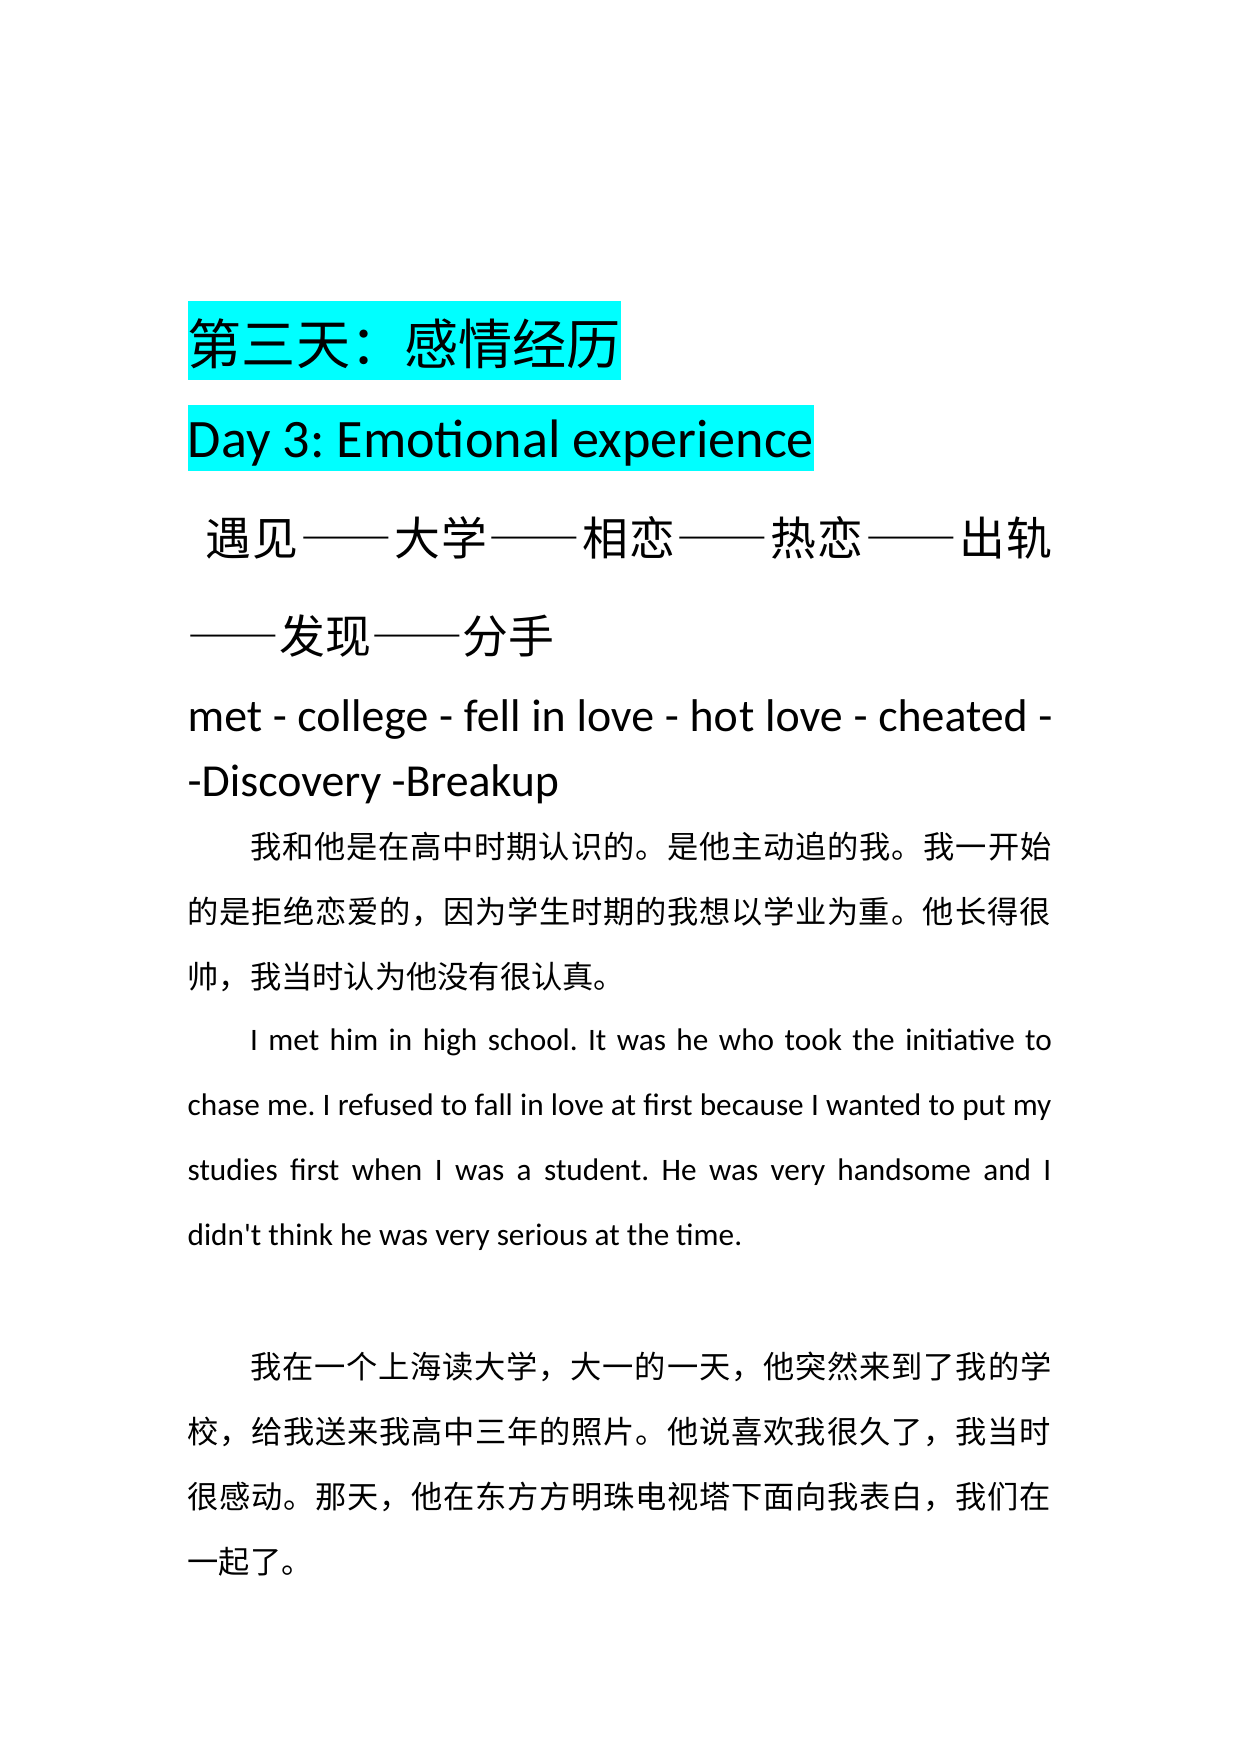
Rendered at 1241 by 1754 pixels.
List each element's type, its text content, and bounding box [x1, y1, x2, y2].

text I met him in high school. It was he who took the initiative to chase me. I refused to fall in love at first because I wanted to put my studies first when I was a student. He was very handsome and I didn't think he was very serious at the time. [187, 1007, 1053, 1267]
text 遇见——大学——相恋——热恋——出轨——发现——分手 [187, 487, 1053, 682]
text 我和他是在高中时期认识的。是他主动追的我。我一开始的是拒绝恋爱的，因为学生时期的我想以学业为重。他长得很帅，我当时认为他没有很认真。 [187, 812, 1053, 1007]
text 我在一个上海读大学，大一的一天，他突然来到了我的学校，给我送来我高中三年的照片。他说喜欢我很久了，我当时很感动。那天，他在东方方明珠电视塔下面向我表白，我们在一起了。 [187, 1332, 1053, 1592]
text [187, 162, 1053, 389]
text Day 3: Emotional experience [187, 389, 1053, 487]
text met - college - fell in love - hot love - cheated - -Discovery -Breakup [187, 682, 1053, 812]
